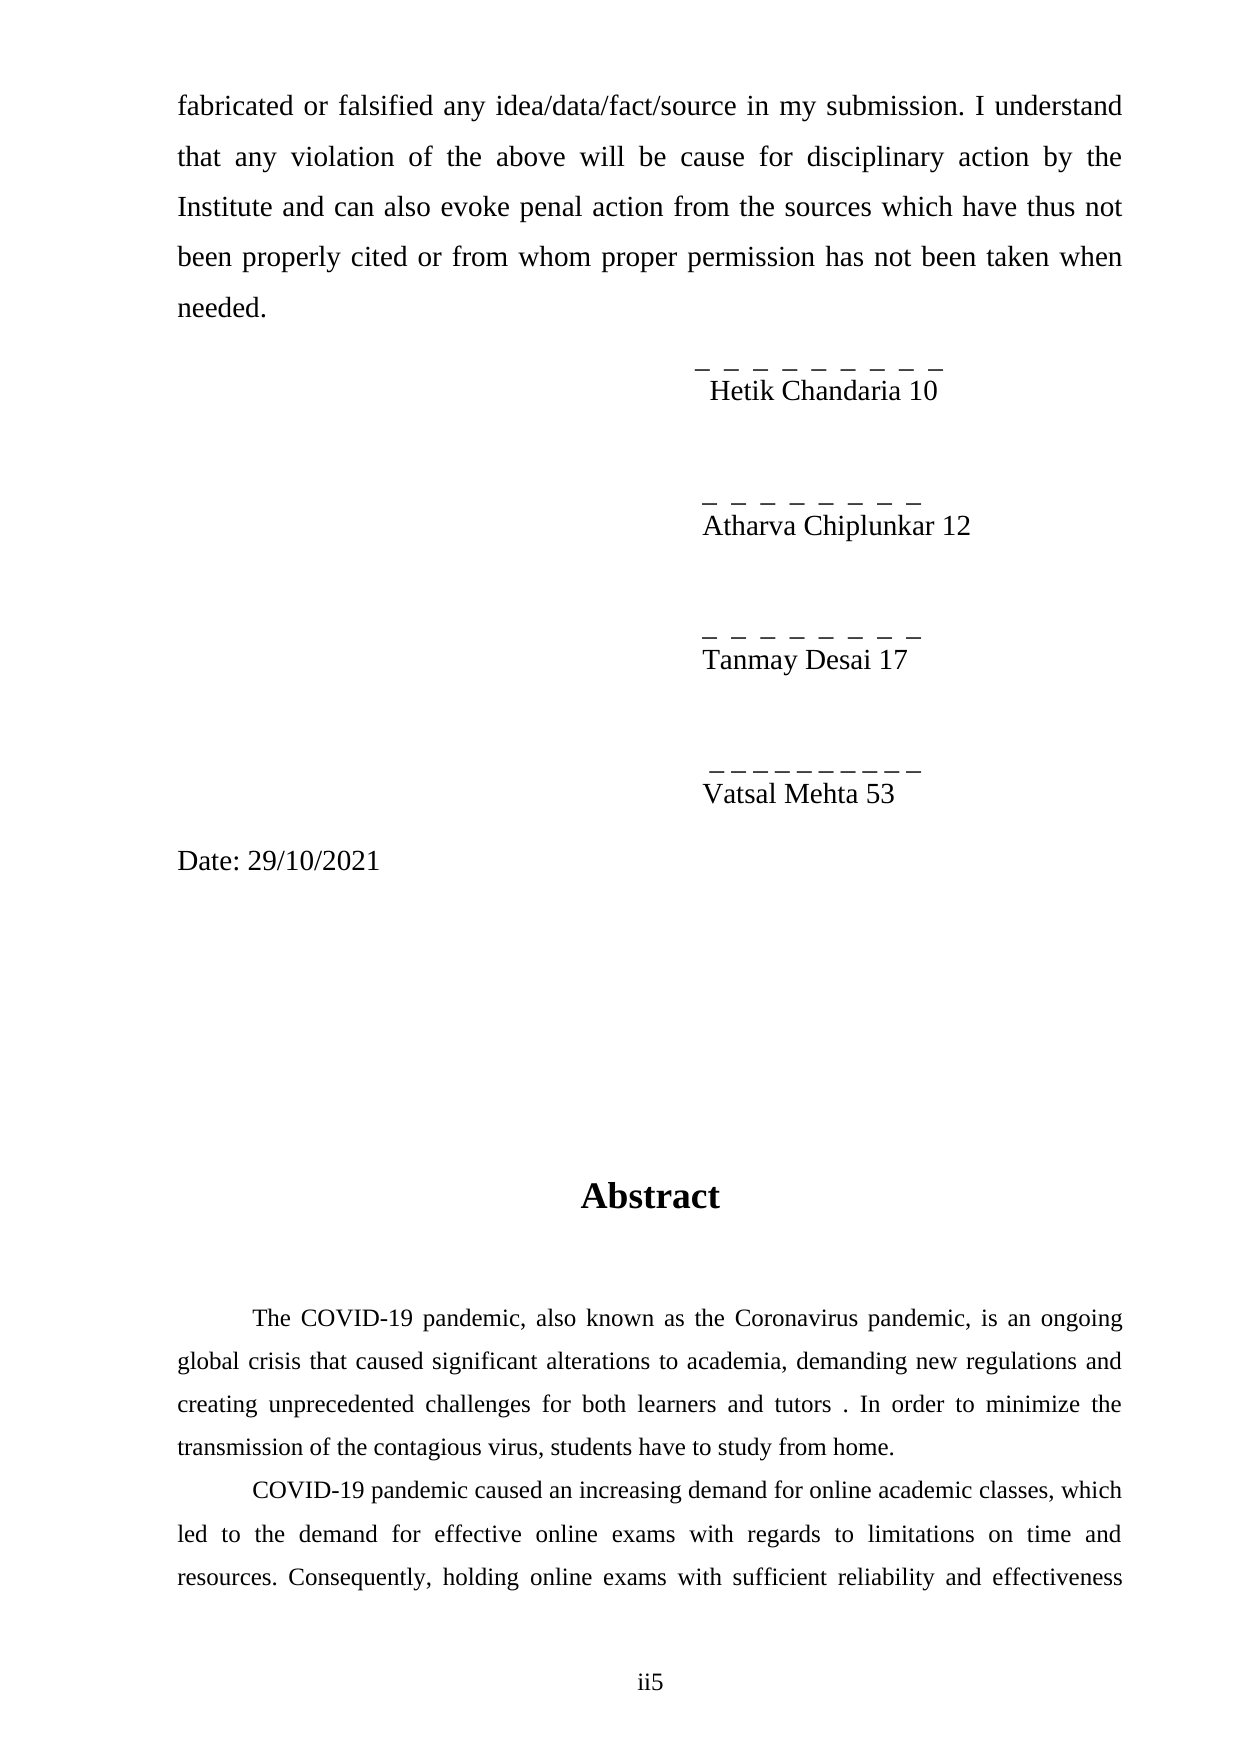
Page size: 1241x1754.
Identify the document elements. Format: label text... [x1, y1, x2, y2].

text _ _ _ _ _ _ _ _ _ [177, 340, 1123, 373]
text The COVID-19 pandemic, also known as the Coronavirus pandemic, is an ongoing global crisis that caused significant alterations to academia, demanding new regulations and creating unprecedented challenges for both learners and tutors . In order to minimize the transmission of the contagious virus, students have to study from home. [177, 1303, 1123, 1461]
text _ _ _ _ _ _ _ _ _ _ [177, 742, 1123, 776]
text Abstract [177, 1174, 1123, 1217]
text _ _ _ _ _ _ _ _ [627, 474, 1123, 508]
text Tanmay Desai 17 [627, 642, 1123, 675]
text Date: 29/10/2021 [177, 843, 1123, 877]
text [177, 88, 1123, 323]
text Atharva Chiplunkar 12 [627, 508, 1123, 541]
text _ _ _ _ _ _ _ _ [627, 608, 1123, 642]
text Hetik Chandaria 10 [627, 373, 1123, 407]
text Vatsal Mehta 53 [177, 776, 1123, 809]
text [177, 1476, 1123, 1591]
